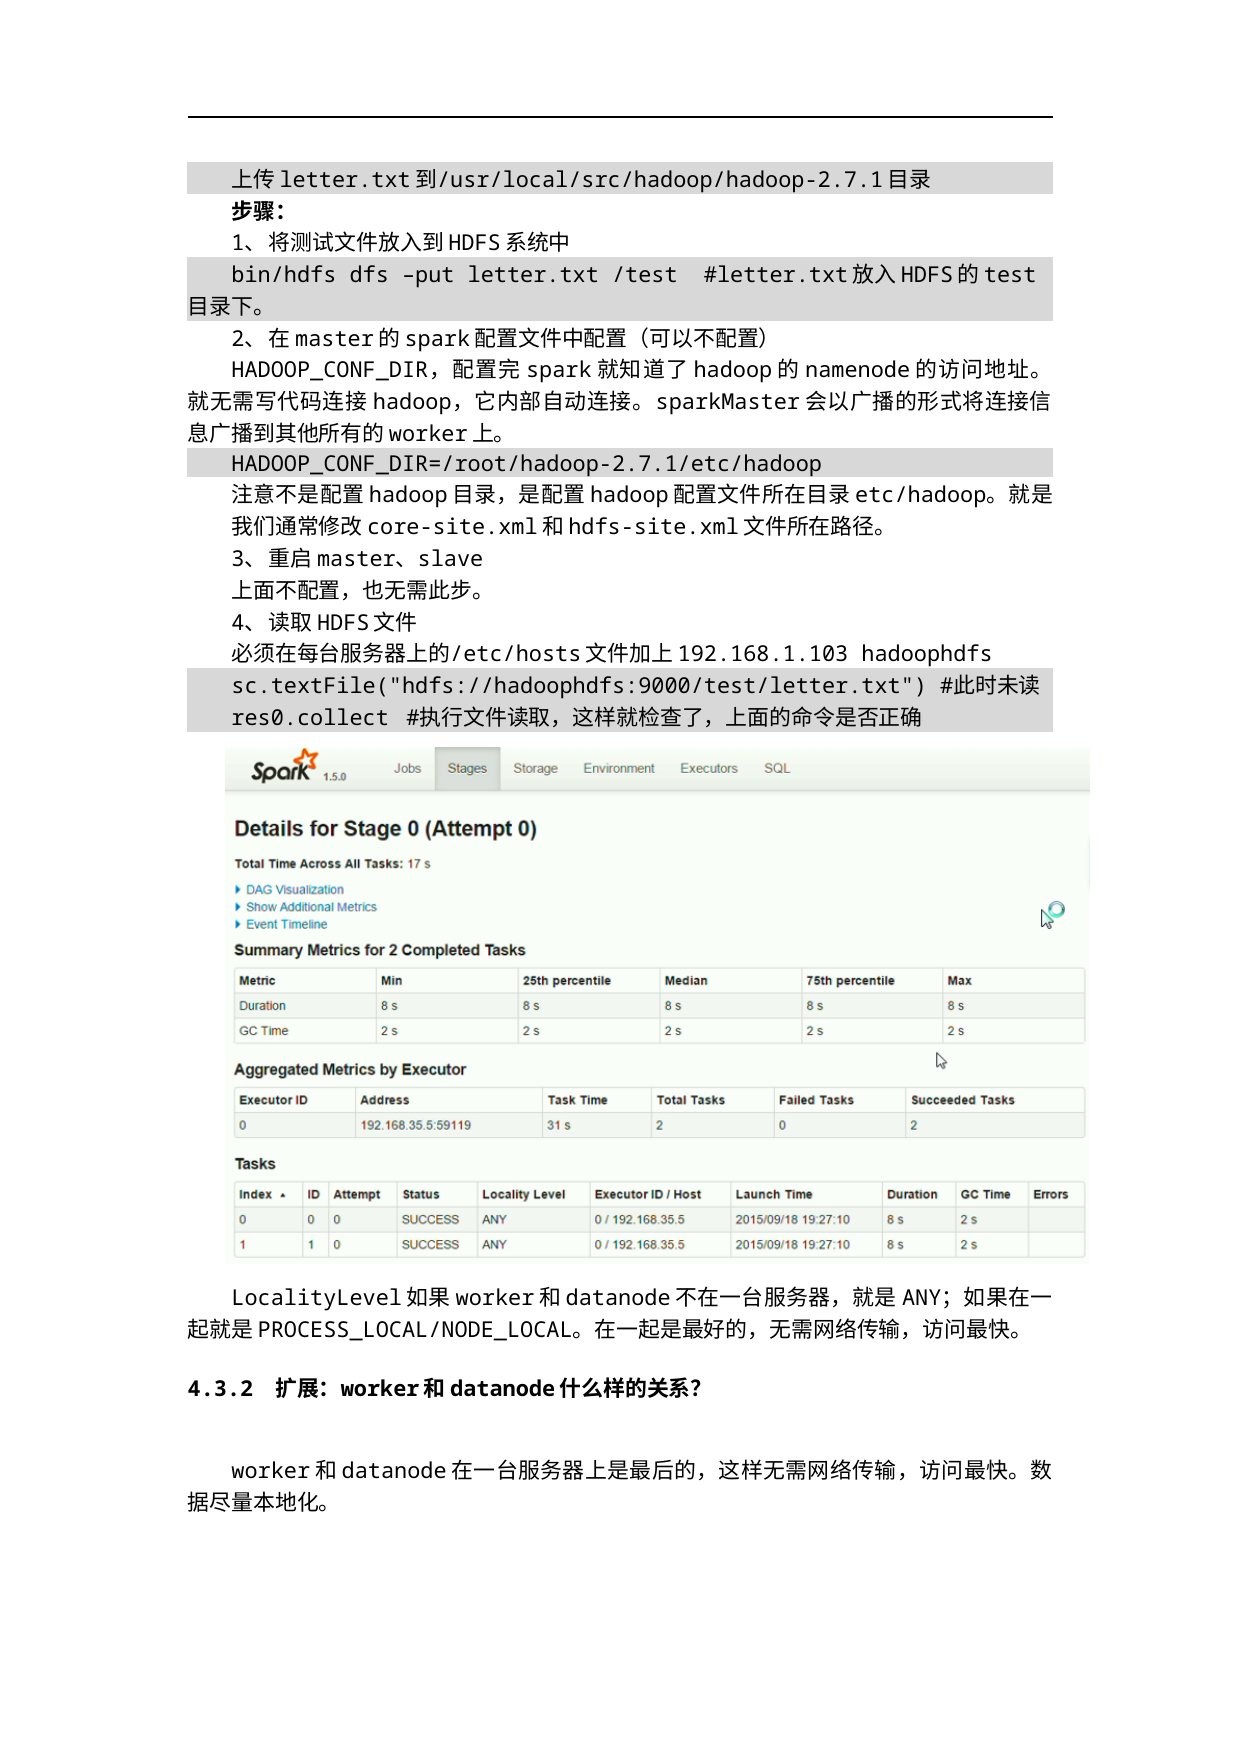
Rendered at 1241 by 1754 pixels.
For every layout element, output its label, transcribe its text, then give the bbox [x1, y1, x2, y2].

text LocalityLevel如果worker和datanode不在一台服务器，就是ANY；如果在一起就是PROCESS_LOCAL/NODE_LOCAL。在一起是最好的，无需网络传输，访问最快。 [187, 1280, 1053, 1344]
text 上面不配置，也无需此步。 [231, 573, 1053, 604]
subtitle 扩展：worker和datanode什么样的关系？ [187, 1371, 1031, 1403]
text res0.collect #执行文件读取，这样就检查了，上面的命令是否正确 [187, 700, 1053, 732]
text worker和datanode在一台服务器上是最后的，这样无需网络传输，访问最快。数据尽量本地化。 [187, 1453, 1053, 1516]
picture [225, 747, 1091, 1264]
text 步骤： [187, 194, 1053, 225]
text 注意不是配置hadoop目录，是配置hadoop配置文件所在目录etc/hadoop。就是我们通常修改core-site.xml和hdfs-site.xml文件所在路径。 [231, 477, 1053, 541]
text HADOOP_CONF_DIR=/root/hadoop-2.7.1/etc/hadoop [187, 448, 1053, 477]
text 必须在每台服务器上的/etc/hosts文件加上192.168.1.103 hadoophdfs [231, 636, 1053, 668]
text 上传letter.txt到/usr/local/src/hadoop/hadoop-2.7.1目录 [187, 162, 1053, 194]
list 重启master、slave [231, 541, 1053, 573]
text HADOOP_CONF_DIR，配置完spark就知道了hadoop的namenode的访问地址。就无需写代码连接hadoop，它内部自动连接。sparkMaster会以广播的形式将连接信息广播到其他所有的worker上。 [187, 352, 1053, 448]
list 将测试文件放入到HDFS系统中 [231, 225, 1053, 257]
list 读取HDFS文件 [231, 604, 1053, 636]
list 在master的spark配置文件中配置（可以不配置） [231, 321, 1053, 352]
text sc.textFile("hdfs://hadoophdfs:9000/test/letter.txt") #此时未读 [187, 668, 1053, 700]
text bin/hdfs dfs –put letter.txt /test #letter.txt放入HDFS的test目录下。 [187, 257, 1053, 321]
